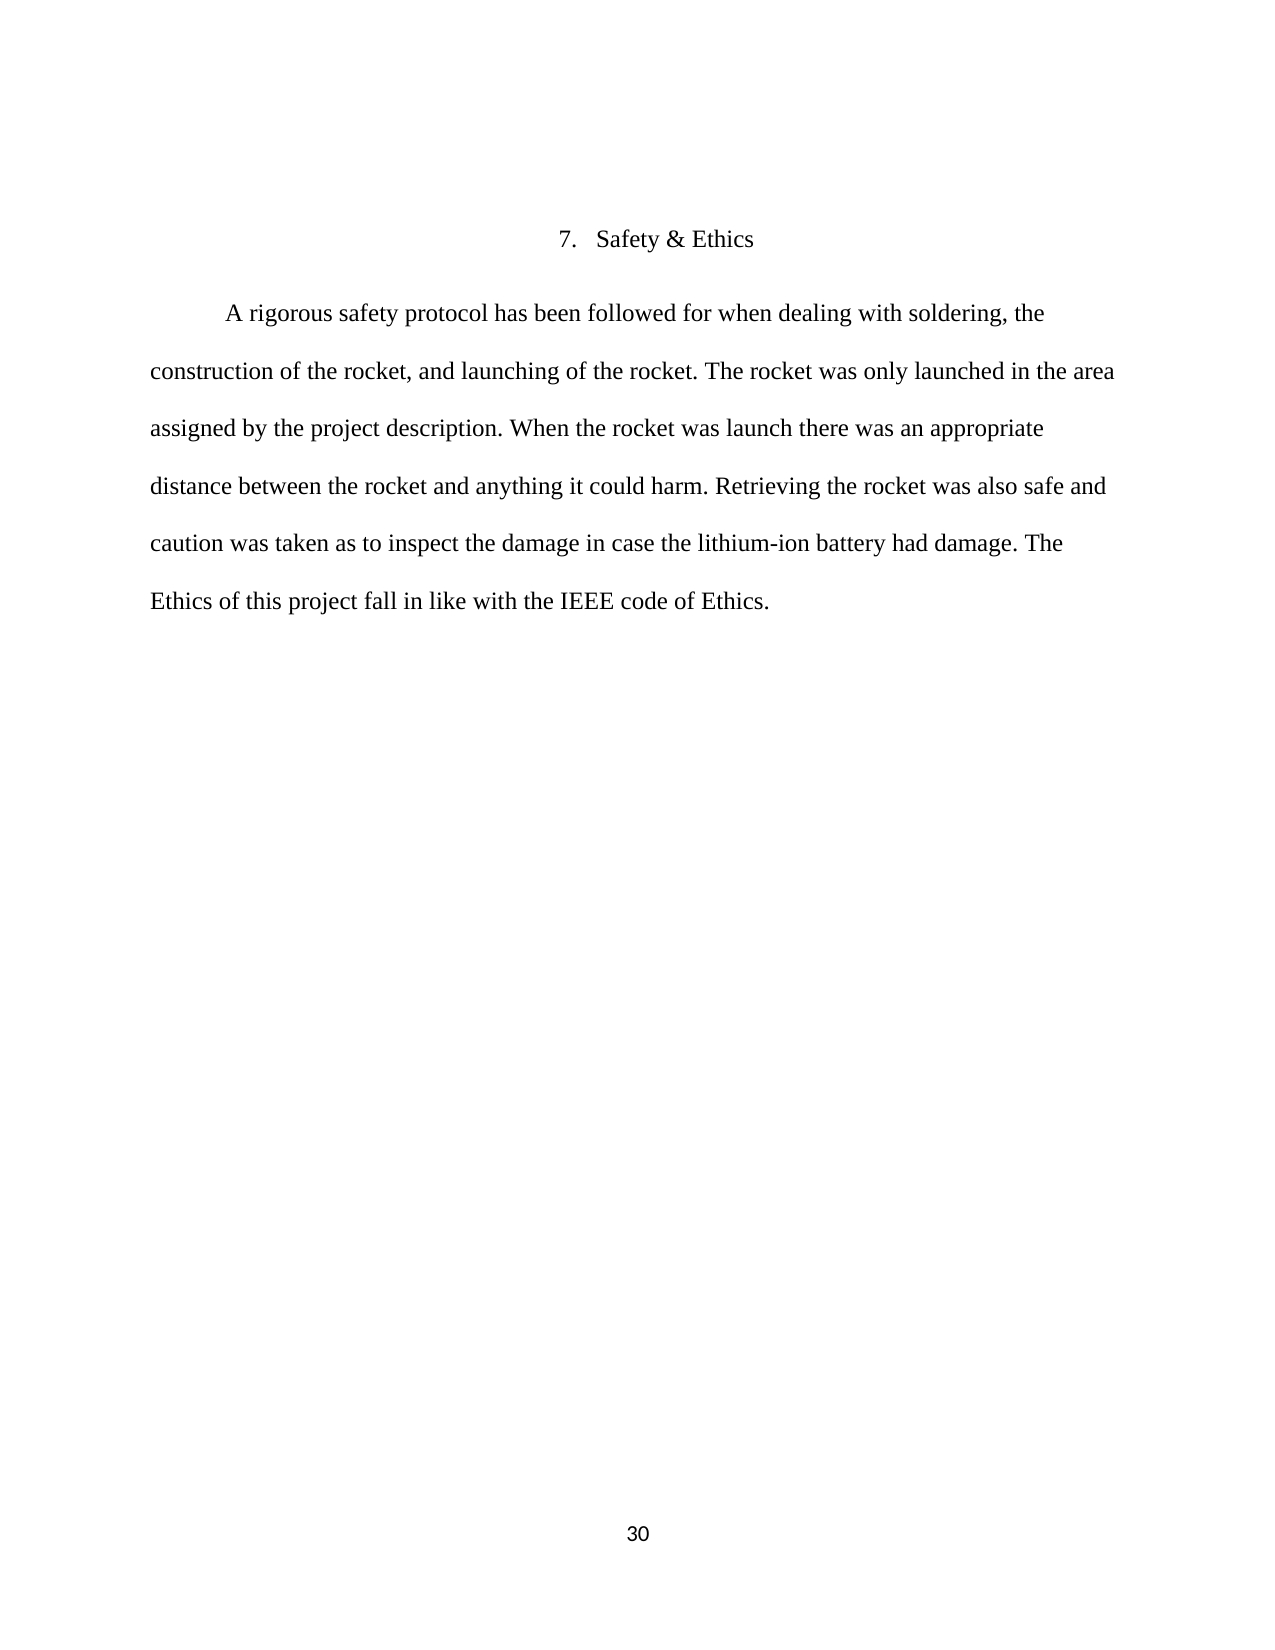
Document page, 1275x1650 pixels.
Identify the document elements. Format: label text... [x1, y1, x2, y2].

list Safety & Ethics [187, 224, 1125, 253]
text A rigorous safety protocol has been followed for when dealing with soldering, the construction of the rocket, and launching of the rocket. The rocket was only launched in the area assigned by the project description. When the rocket was launch there was an appropriate distance between the rocket and anything it could harm. Retrieving the rocket was also safe and caution was taken as to inspect the damage in case the lithium-ion battery had damage. The Ethics of this project fall in like with the IEEE code of Ethics. [150, 298, 1125, 614]
